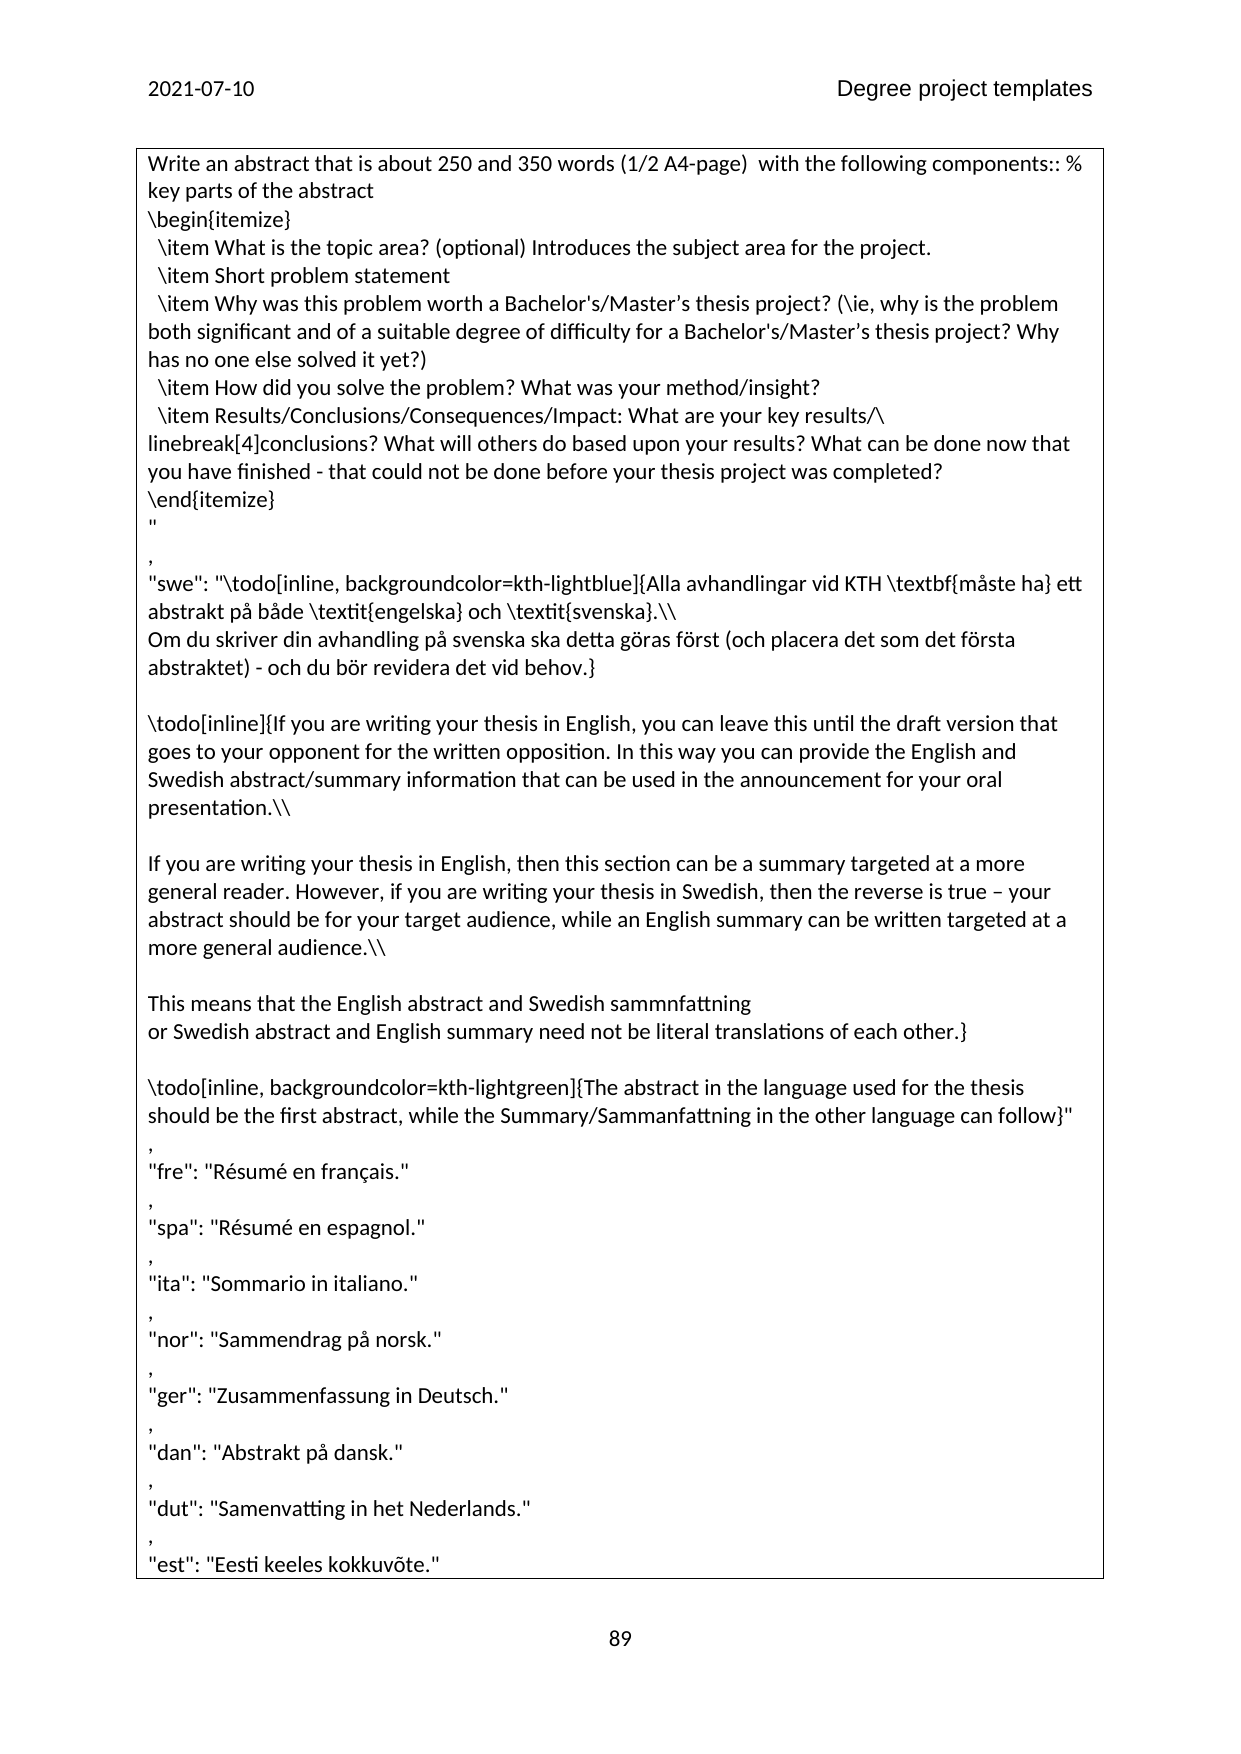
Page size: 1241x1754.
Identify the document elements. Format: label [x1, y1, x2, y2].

table_header [137, 149, 1103, 1578]
